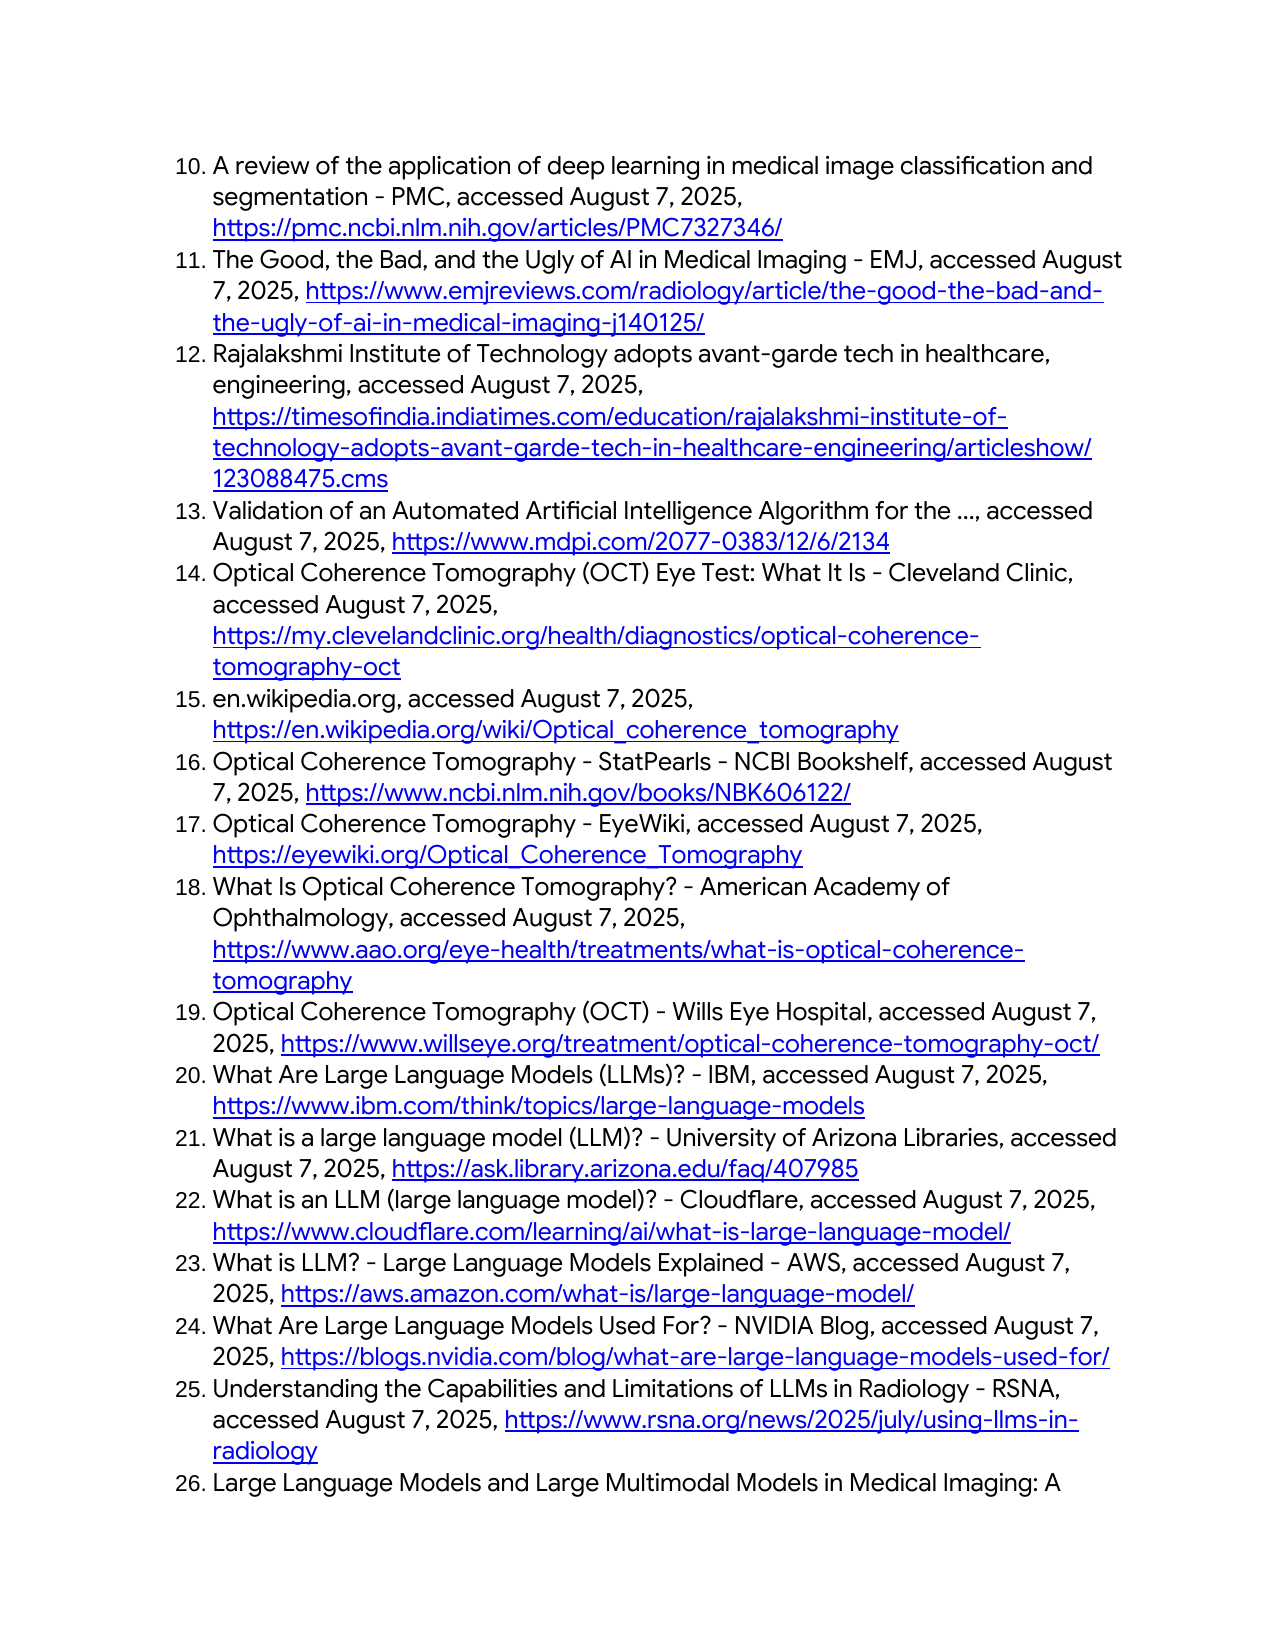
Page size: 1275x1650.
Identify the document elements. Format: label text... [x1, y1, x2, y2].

list What Are Large Language Models Used For? - NVIDIA Blog, accessed August 7, 2025, https://blogs.nvidia.com/blog/what-are-large-language-models-used-for/ [175, 1310, 1125, 1373]
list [175, 1467, 1125, 1498]
list Optical Coherence Tomography - StatPearls - NCBI Bookshelf, accessed August 7, 2025, https://www.ncbi.nlm.nih.gov/books/NBK606122/ [175, 746, 1125, 808]
list Validation of an Automated Artificial Intelligence Algorithm for the ..., accessed August 7, 2025, https://www.mdpi.com/2077-0383/12/6/2134 [175, 495, 1125, 558]
list Optical Coherence Tomography (OCT) - Wills Eye Hospital, accessed August 7, 2025, https://www.willseye.org/treatment/optical-coherence-tomography-oct/ [175, 997, 1125, 1059]
list The Good, the Bad, and the Ugly of AI in Medical Imaging - EMJ, accessed August 7, 2025, https://www.emjreviews.com/radiology/article/the-good-the-bad-and-the-ugly-of-ai-in-medical-imaging-j140125/ [175, 244, 1125, 338]
list en.wikipedia.org, accessed August 7, 2025, https://en.wikipedia.org/wiki/Optical_coherence_tomography [175, 683, 1125, 746]
list Understanding the Capabilities and Limitations of LLMs in Radiology - RSNA, accessed August 7, 2025, https://www.rsna.org/news/2025/july/using-llms-in-radiology [175, 1373, 1125, 1467]
list Rajalakshmi Institute of Technology adopts avant-garde tech in healthcare, engineering, accessed August 7, 2025, https://timesofindia.indiatimes.com/education/rajalakshmi-institute-of-technology-adopts-avant-garde-tech-in-healthcare-engineering/articleshow/123088475.cms [175, 338, 1125, 495]
list What Is Optical Coherence Tomography? - American Academy of Ophthalmology, accessed August 7, 2025, https://www.aao.org/eye-health/treatments/what-is-optical-coherence-tomography [175, 871, 1125, 997]
list What is an LLM (large language model)? - Cloudflare, accessed August 7, 2025, https://www.cloudflare.com/learning/ai/what-is-large-language-model/ [175, 1185, 1125, 1247]
list Optical Coherence Tomography (OCT) Eye Test: What It Is - Cleveland Clinic, accessed August 7, 2025, https://my.clevelandclinic.org/health/diagnostics/optical-coherence-tomography-oct [175, 558, 1125, 683]
list Optical Coherence Tomography - EyeWiki, accessed August 7, 2025, https://eyewiki.org/Optical_Coherence_Tomography [175, 808, 1125, 871]
list A review of the application of deep learning in medical image classification and segmentation - PMC, accessed August 7, 2025, https://pmc.ncbi.nlm.nih.gov/articles/PMC7327346/ [175, 150, 1125, 244]
list What is a large language model (LLM)? - University of Arizona Libraries, accessed August 7, 2025, https://ask.library.arizona.edu/faq/407985 [175, 1122, 1125, 1185]
list What Are Large Language Models (LLMs)? - IBM, accessed August 7, 2025, https://www.ibm.com/think/topics/large-language-models [175, 1059, 1125, 1122]
list What is LLM? - Large Language Models Explained - AWS, accessed August 7, 2025, https://aws.amazon.com/what-is/large-language-model/ [175, 1247, 1125, 1310]
